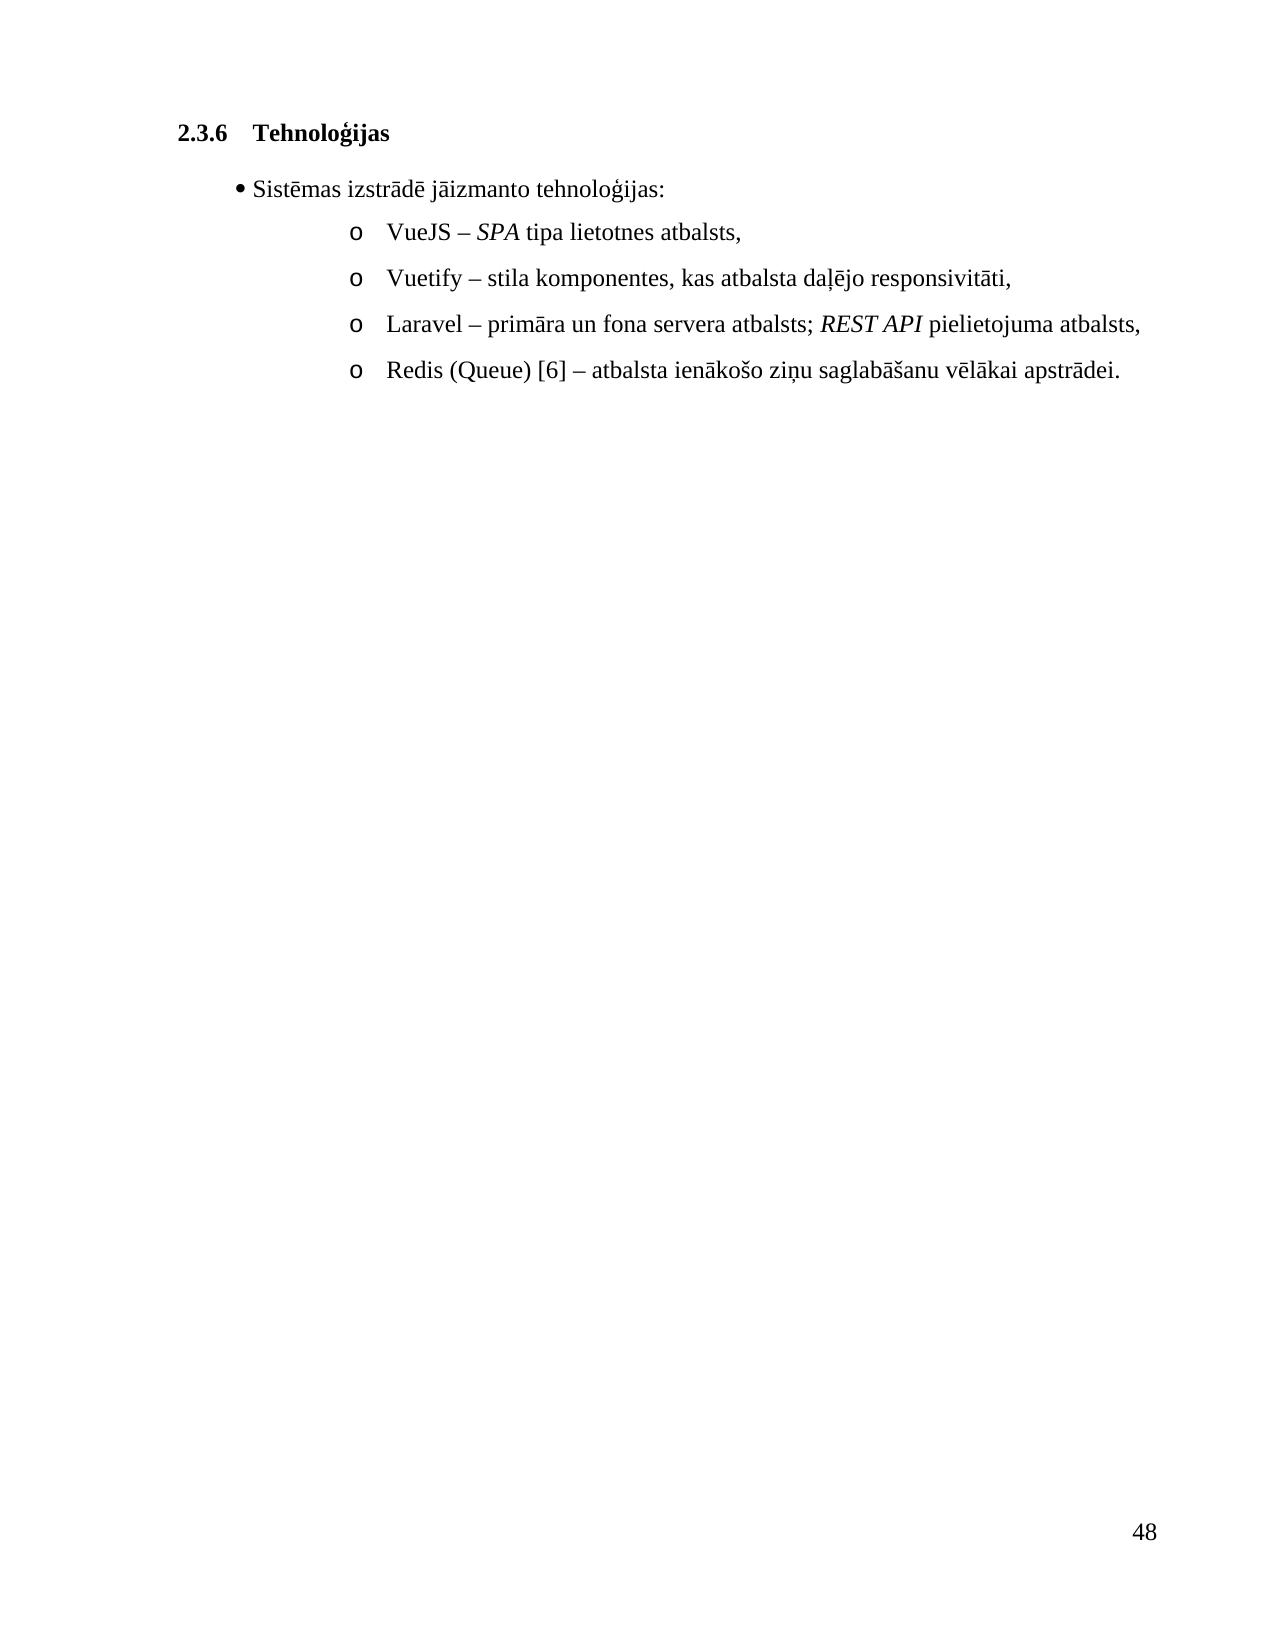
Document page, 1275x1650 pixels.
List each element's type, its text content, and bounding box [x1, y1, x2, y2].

text Tehnoloģijas [177, 118, 1157, 147]
list Redis (Queue) [6] – atbalsta ienākošo ziņu saglabāšanu vēlākai apstrādei. [349, 356, 1157, 386]
list Sistēmas izstrādē jāizmanto tehnoloģijas: [177, 174, 1157, 202]
list VueJS – SPA tipa lietotnes atbalsts, [349, 217, 1157, 248]
list Laravel – primāra un fona servera atbalsts; REST API pielietojuma atbalsts, [349, 309, 1157, 340]
list Vuetify – stila komponentes, kas atbalsta daļējo responsivitāti, [349, 263, 1157, 294]
